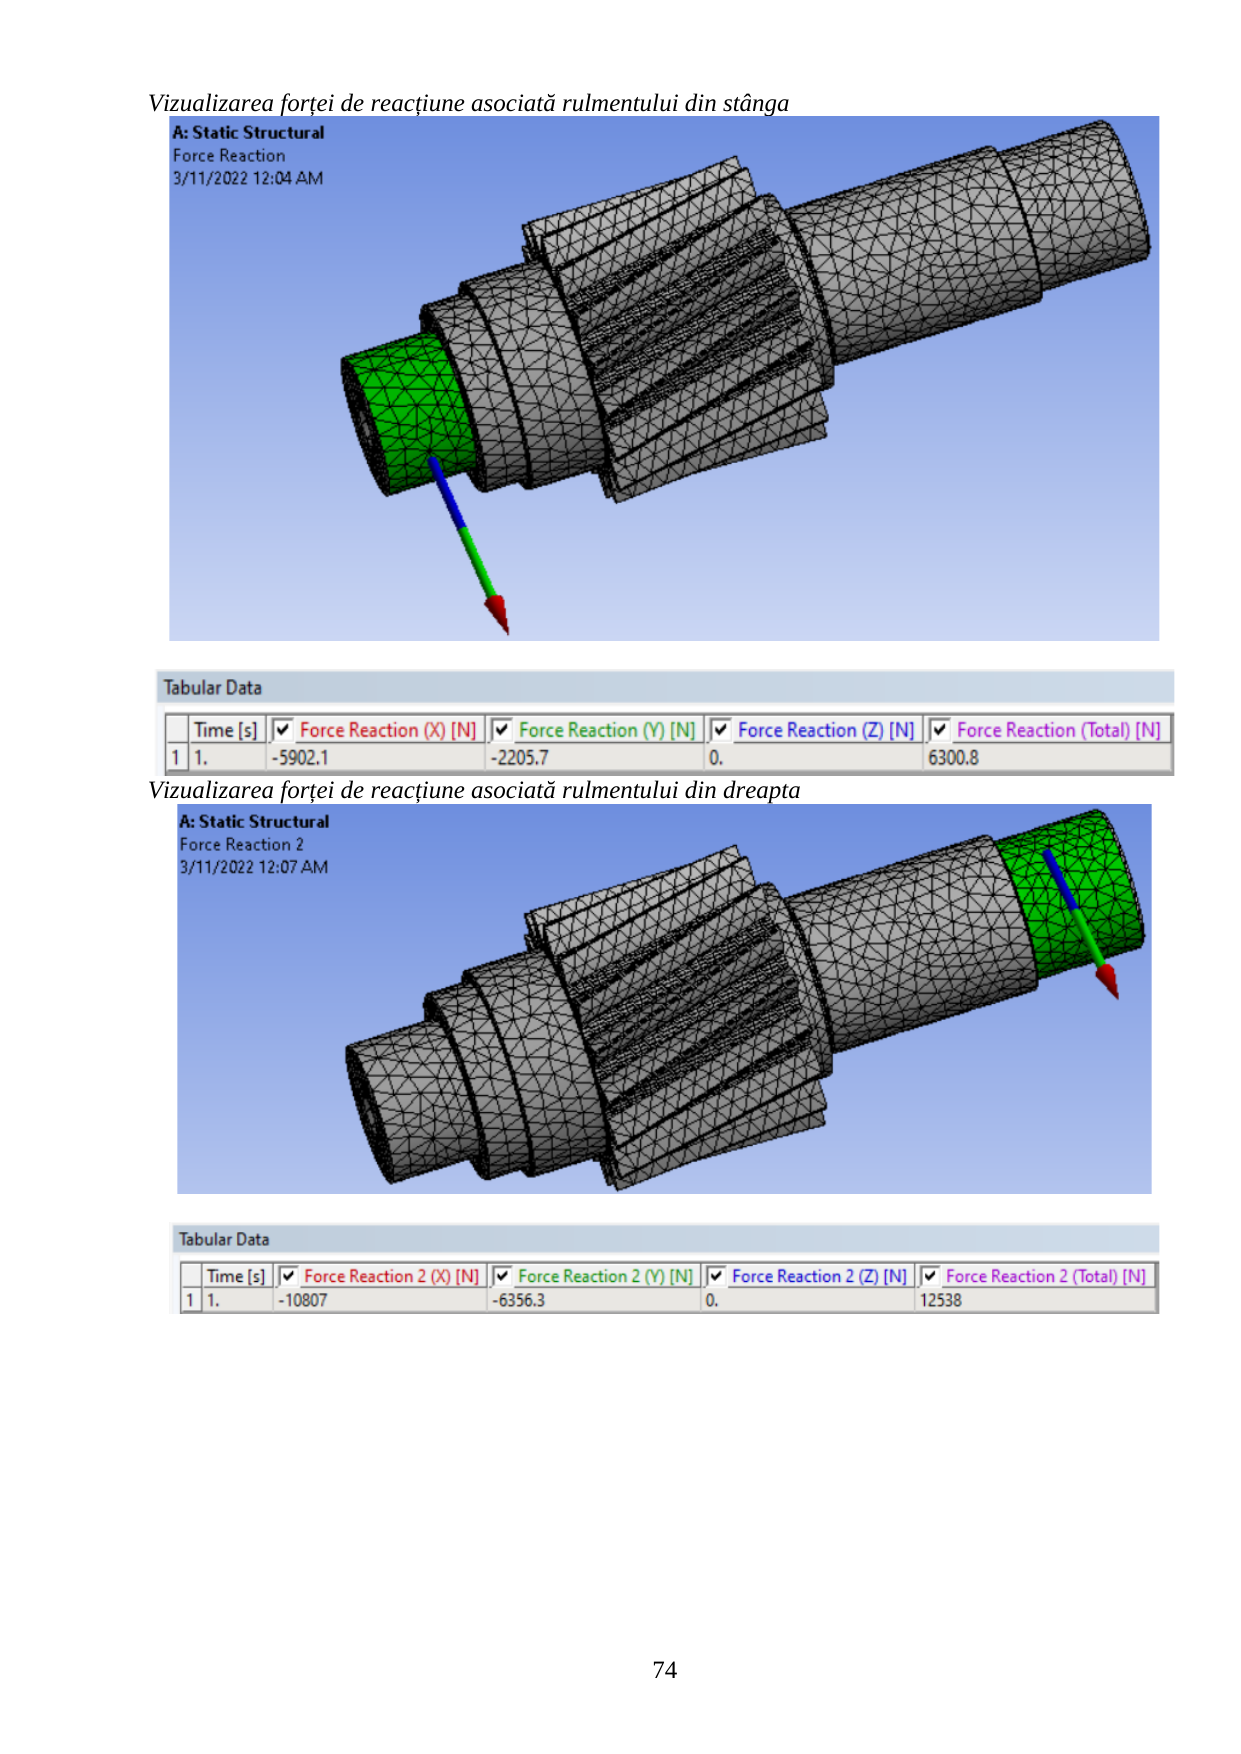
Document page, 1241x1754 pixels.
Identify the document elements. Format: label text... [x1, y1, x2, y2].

picture [177, 804, 1152, 1194]
text Vizualizarea forței de reacțiune asociată rulmentului din dreapta [148, 775, 1181, 804]
picture [154, 669, 1175, 776]
picture [169, 1222, 1160, 1314]
text Vizualizarea forței de reacțiune asociată rulmentului din stânga [148, 59, 1181, 117]
picture [169, 116, 1160, 641]
